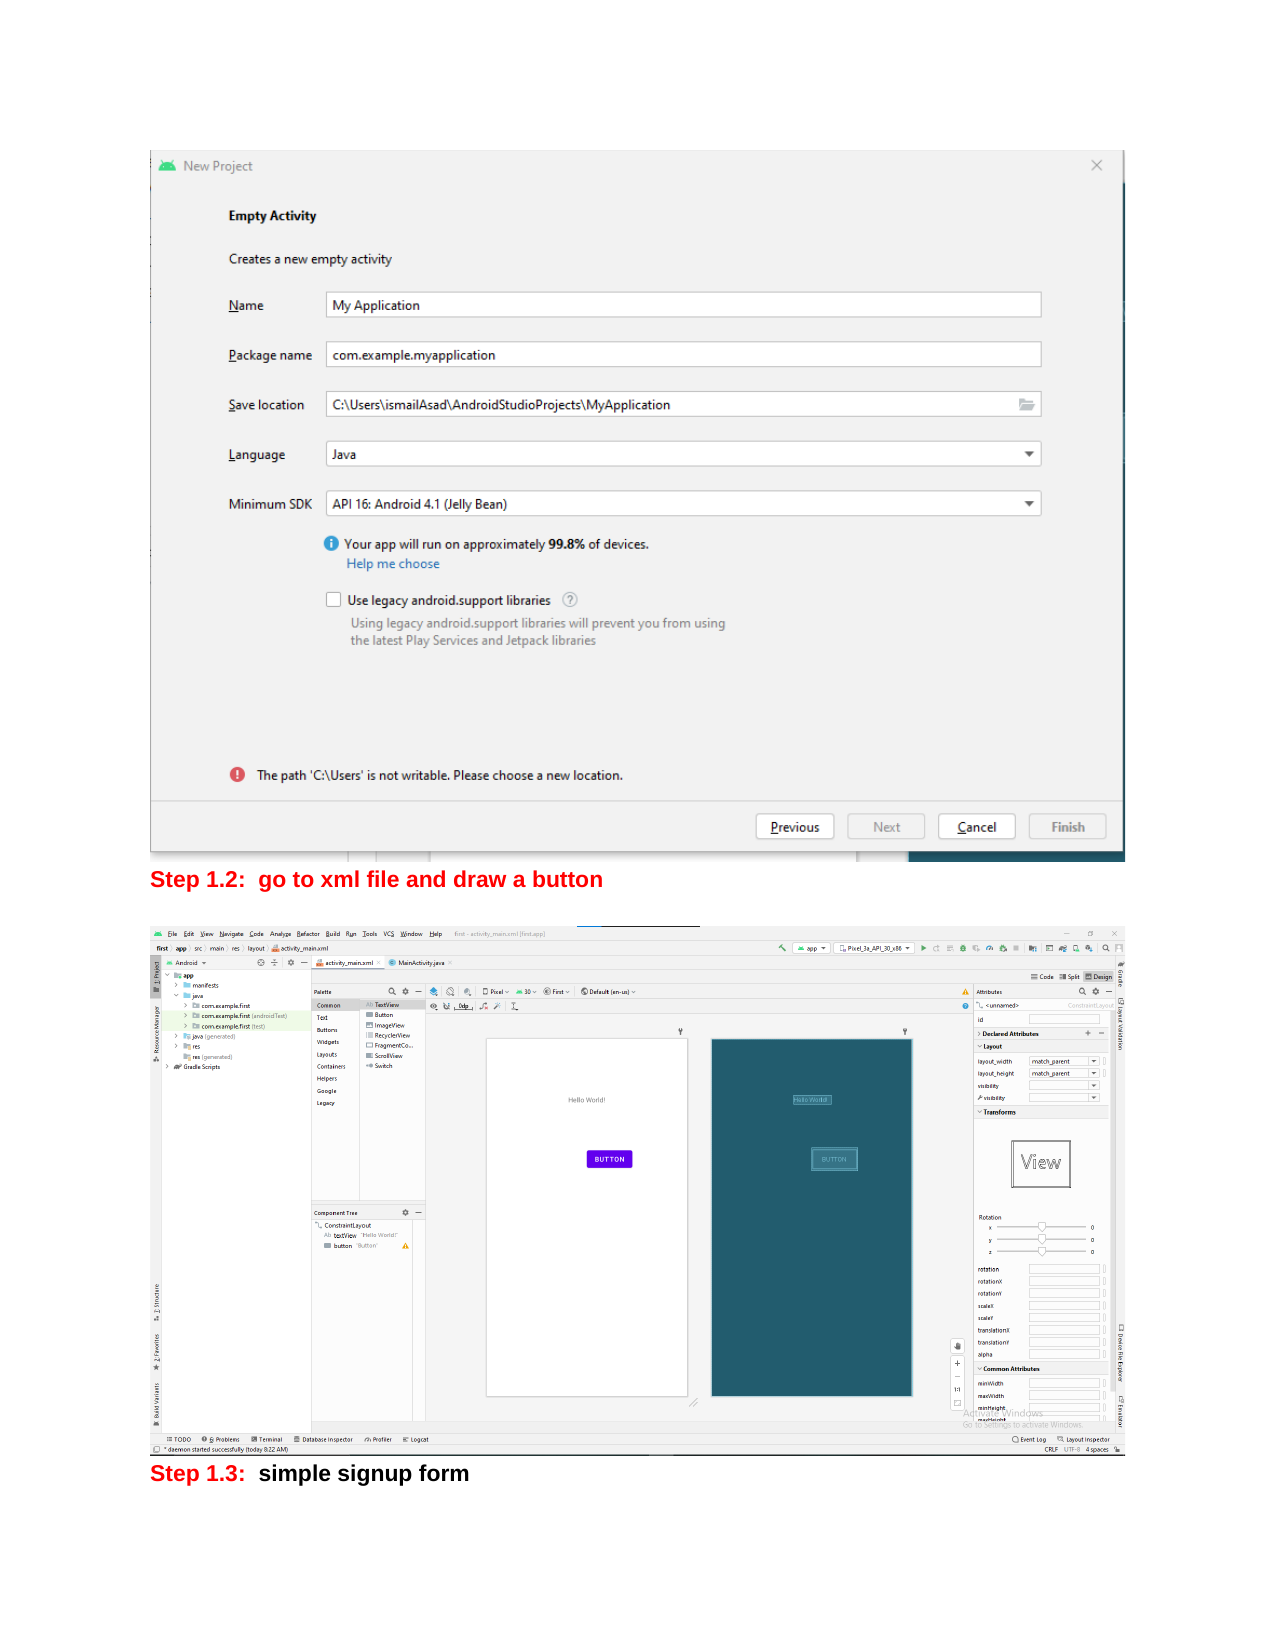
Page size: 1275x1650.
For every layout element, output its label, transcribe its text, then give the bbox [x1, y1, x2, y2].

picture [150, 926, 1125, 1456]
text Step 1.3: simple signup form [150, 1460, 1125, 1486]
picture [150, 150, 1125, 862]
text Step 1.2: go to xml file and draw a button [150, 866, 1125, 892]
